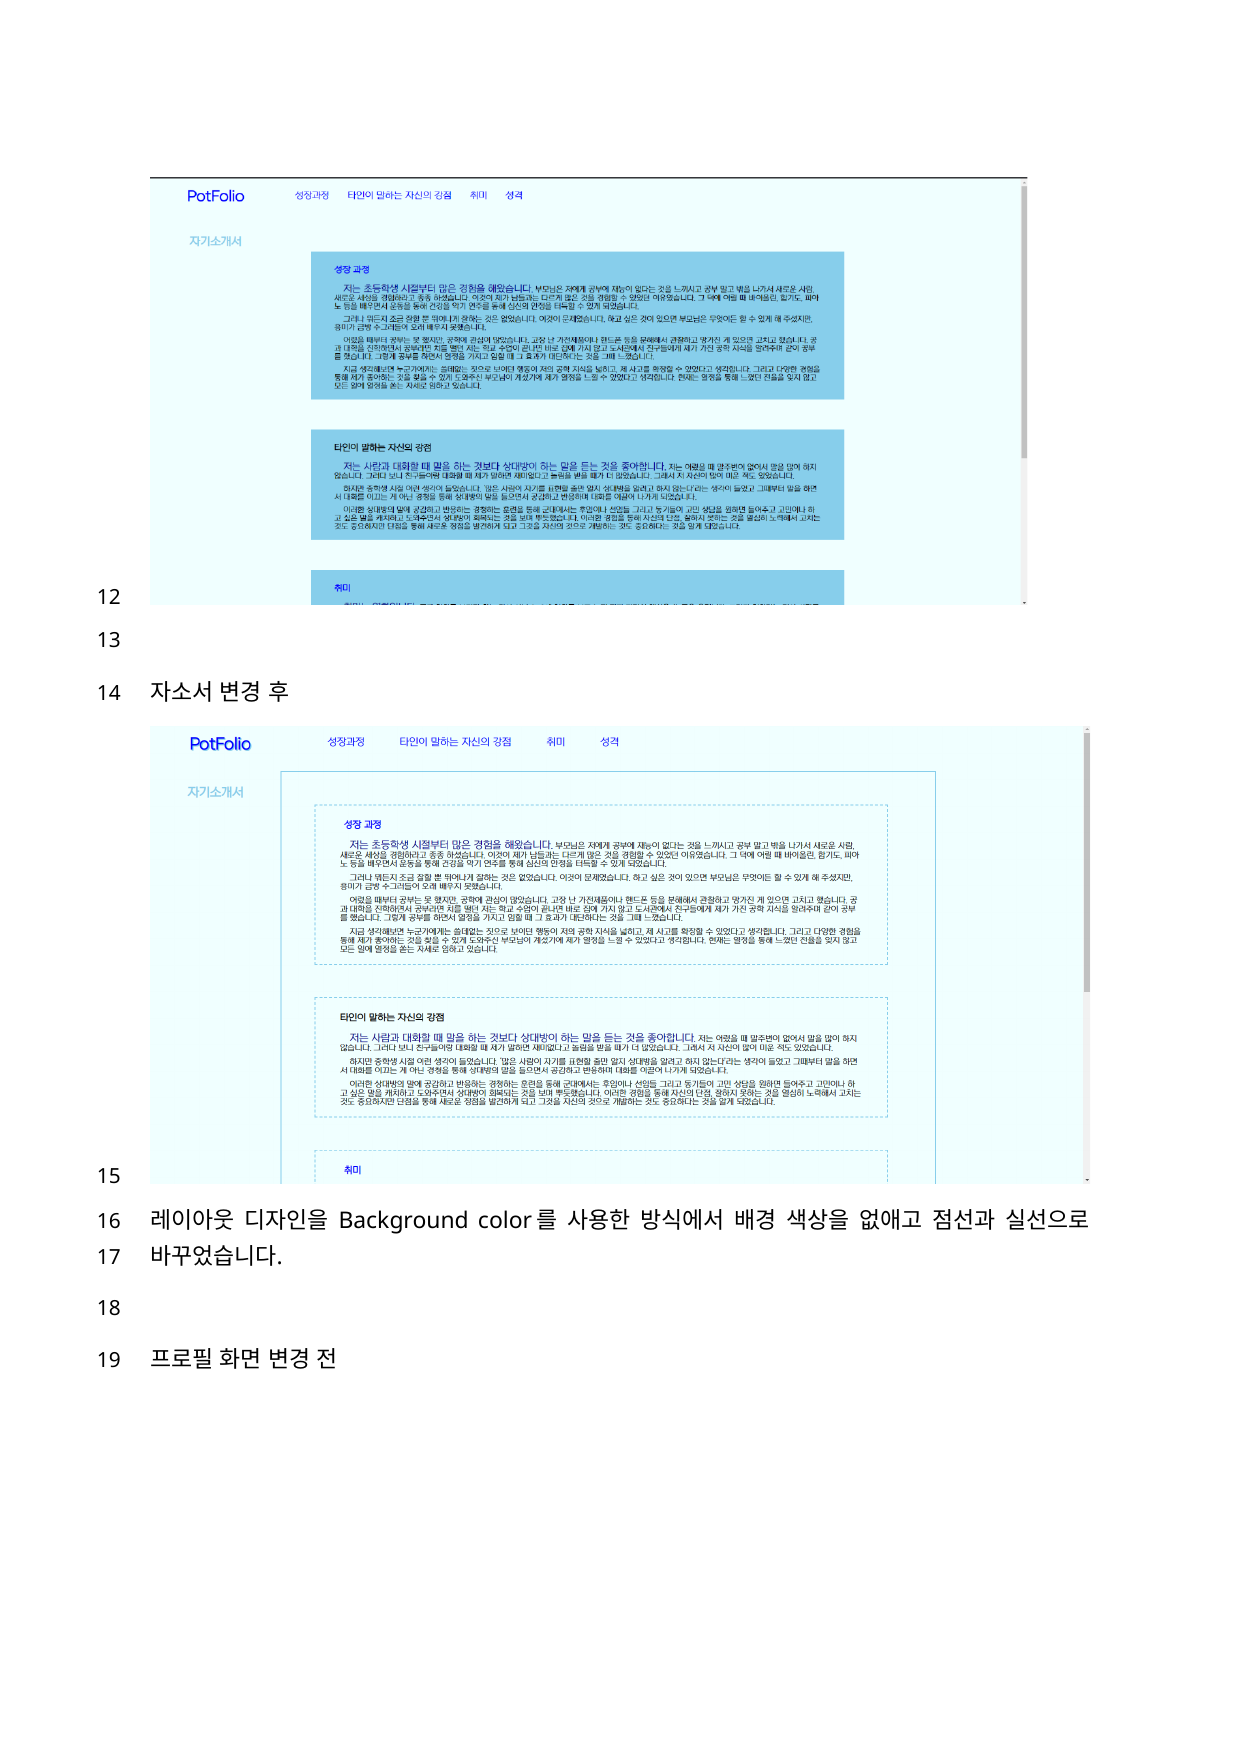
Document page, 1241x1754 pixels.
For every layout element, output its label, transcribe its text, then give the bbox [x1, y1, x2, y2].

picture [150, 726, 1091, 1184]
text 레이아웃 디자인을 Background color를 사용한 방식에서 배경 색상을 없애고 점선과 실선으로 바꾸었습니다. [150, 1202, 1090, 1271]
text 프로필 화면 변경 전 [150, 1341, 1090, 1374]
text 자소서 변경 후 [150, 673, 1090, 707]
picture [150, 177, 1028, 605]
